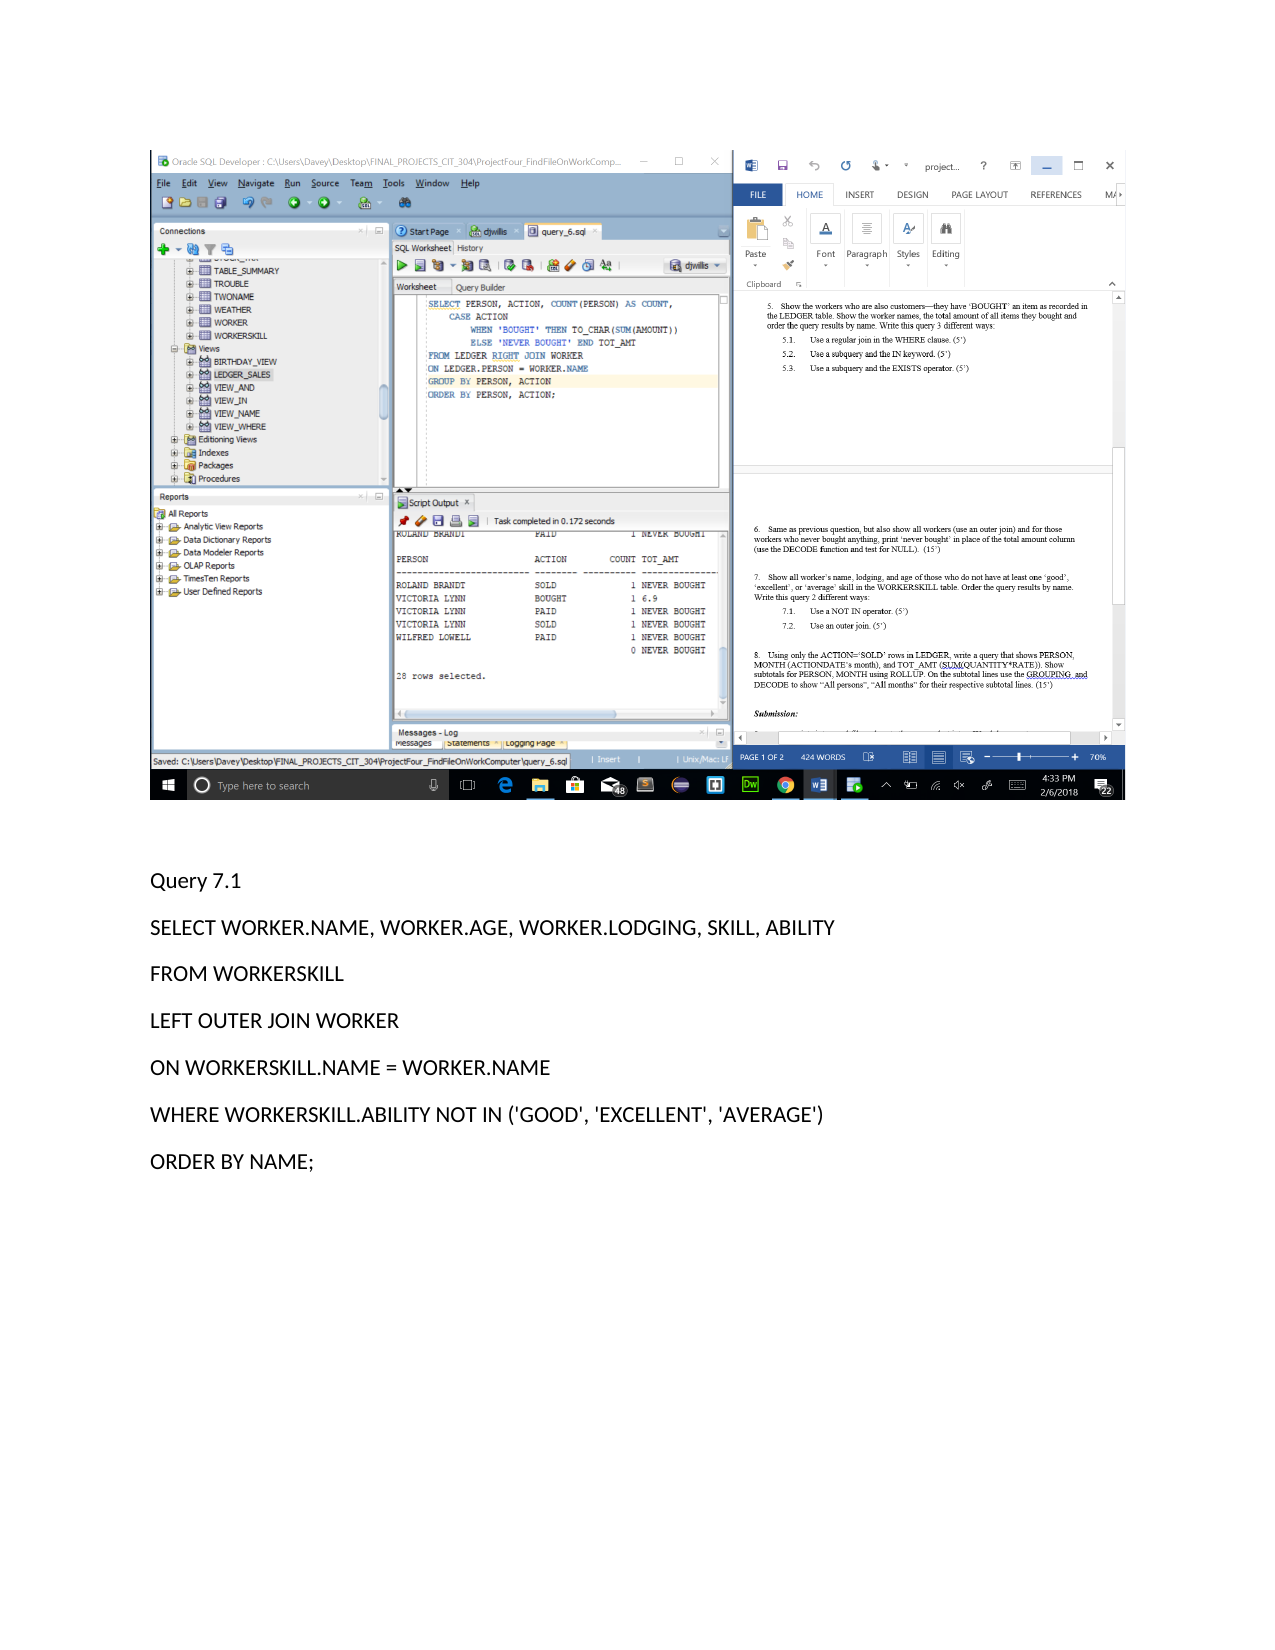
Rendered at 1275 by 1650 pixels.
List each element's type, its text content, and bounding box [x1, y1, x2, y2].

text ON WORKERSKILL.NAME = WORKER.NAME [150, 1053, 1125, 1081]
picture [150, 150, 1125, 800]
text SELECT WORKER.NAME, WORKER.AGE, WORKER.LODGING, SKILL, ABILITY [150, 913, 1125, 941]
text Query 7.1 [150, 866, 1125, 894]
text LEFT OUTER JOIN WORKER [150, 1006, 1125, 1034]
text FROM WORKERSKILL [150, 959, 1125, 987]
text ORDER BY NAME; [150, 1147, 1125, 1175]
text WHERE WORKERSKILL.ABILITY NOT IN ('GOOD', 'EXCELLENT', 'AVERAGE') [150, 1100, 1125, 1128]
